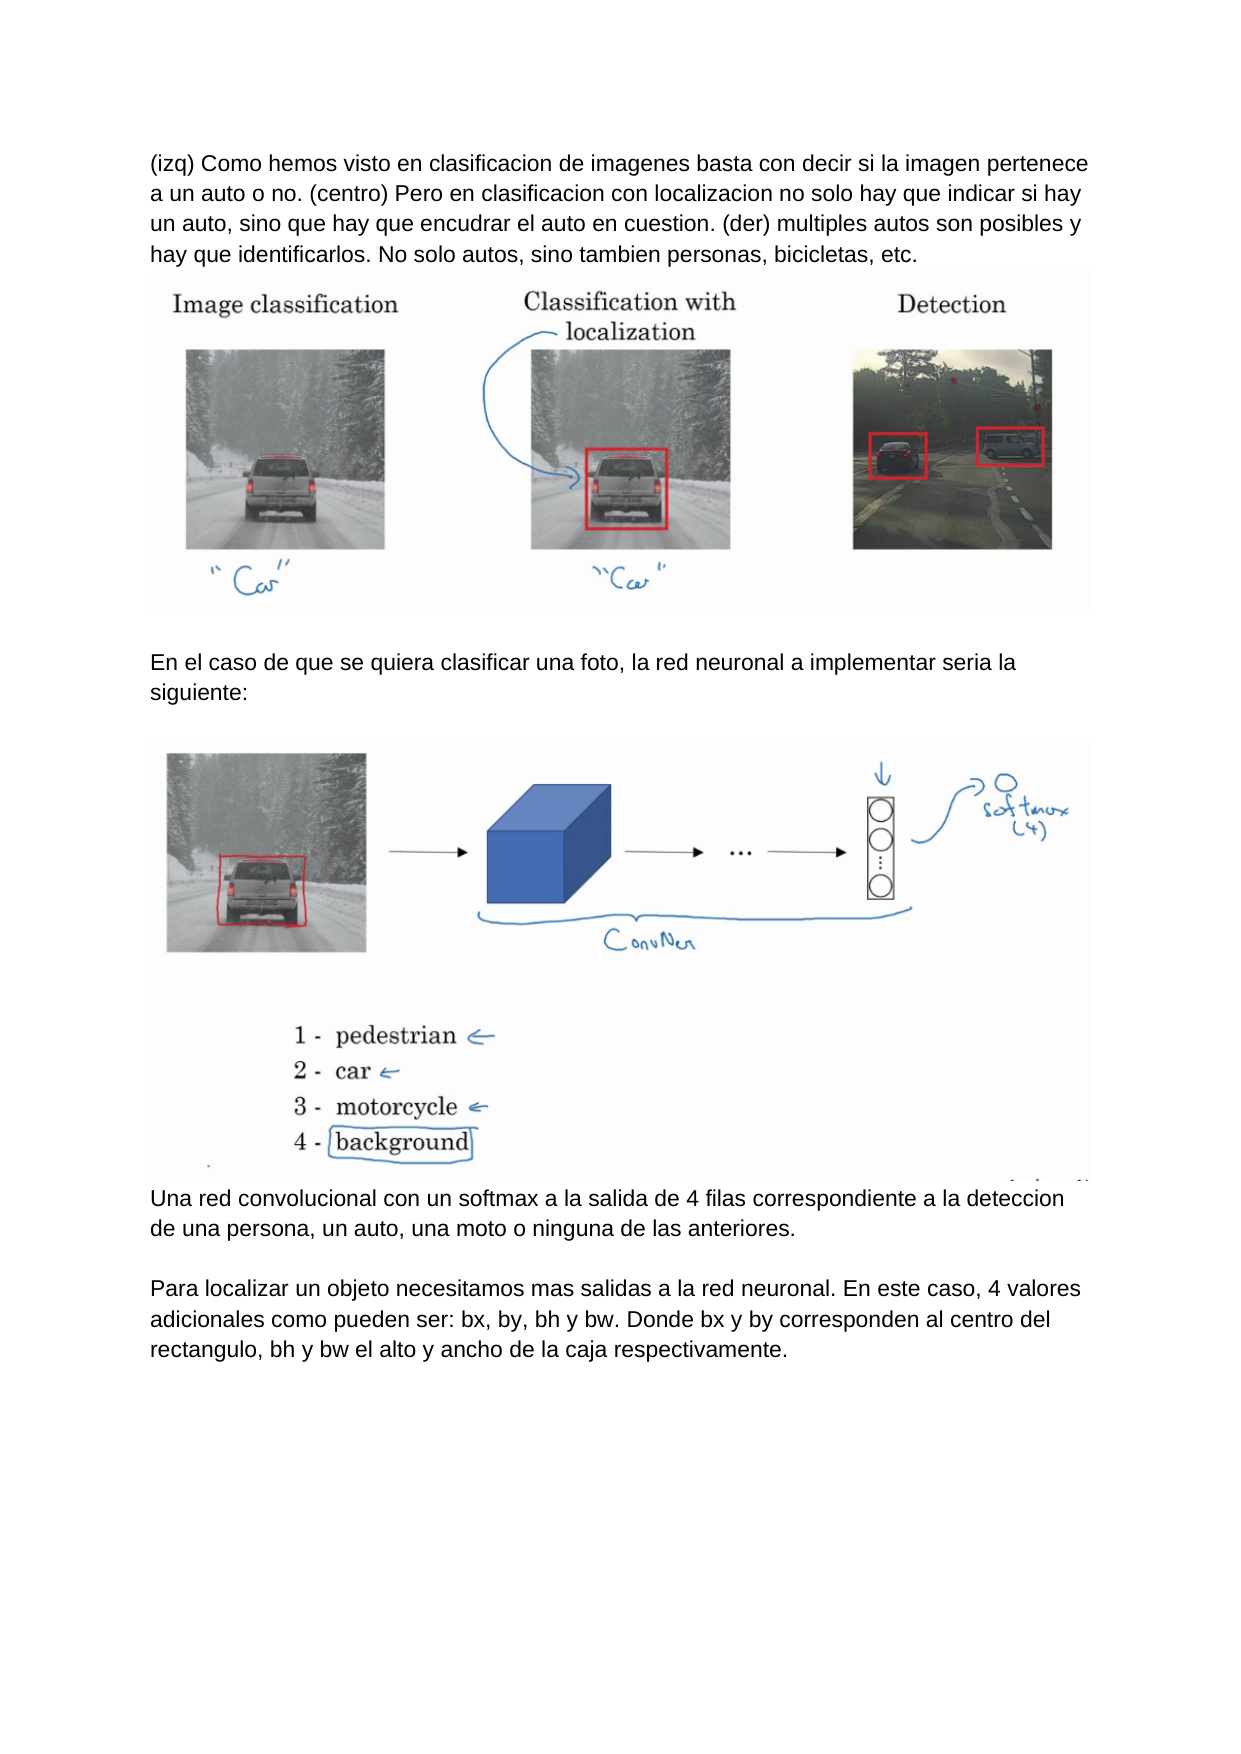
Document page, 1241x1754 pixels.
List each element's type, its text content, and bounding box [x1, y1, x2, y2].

text En el caso de que se quiera clasificar una foto, la red neuronal a implementar seria la siguiente: [150, 649, 1090, 705]
picture [150, 270, 1091, 615]
picture [150, 739, 1091, 1181]
text Para localizar un objeto necesitamos mas salidas a la red neuronal. En este caso, 4 valores adicionales como pueden ser: bx, by, bh y bw. Donde bx y by corresponden al centro del rectangulo, bh y bw el alto y ancho de la caja respectivamente. [150, 1275, 1090, 1362]
text Una red convolucional con un softmax a la salida de 4 filas correspondiente a la deteccion de una persona, un auto, una moto o ninguna de las anteriores. [150, 1185, 1090, 1241]
text (izq) Como hemos visto en clasificacion de imagenes basta con decir si la imagen pertenece a un auto o no. (centro) Pero en clasificacion con localizacion no solo hay que indicar si hay un auto, sino que hay que encudrar el auto en cuestion. (der) multiples autos son posibles y hay que identificarlos. No solo autos, sino tambien personas, bicicletas, etc. [150, 150, 1090, 267]
